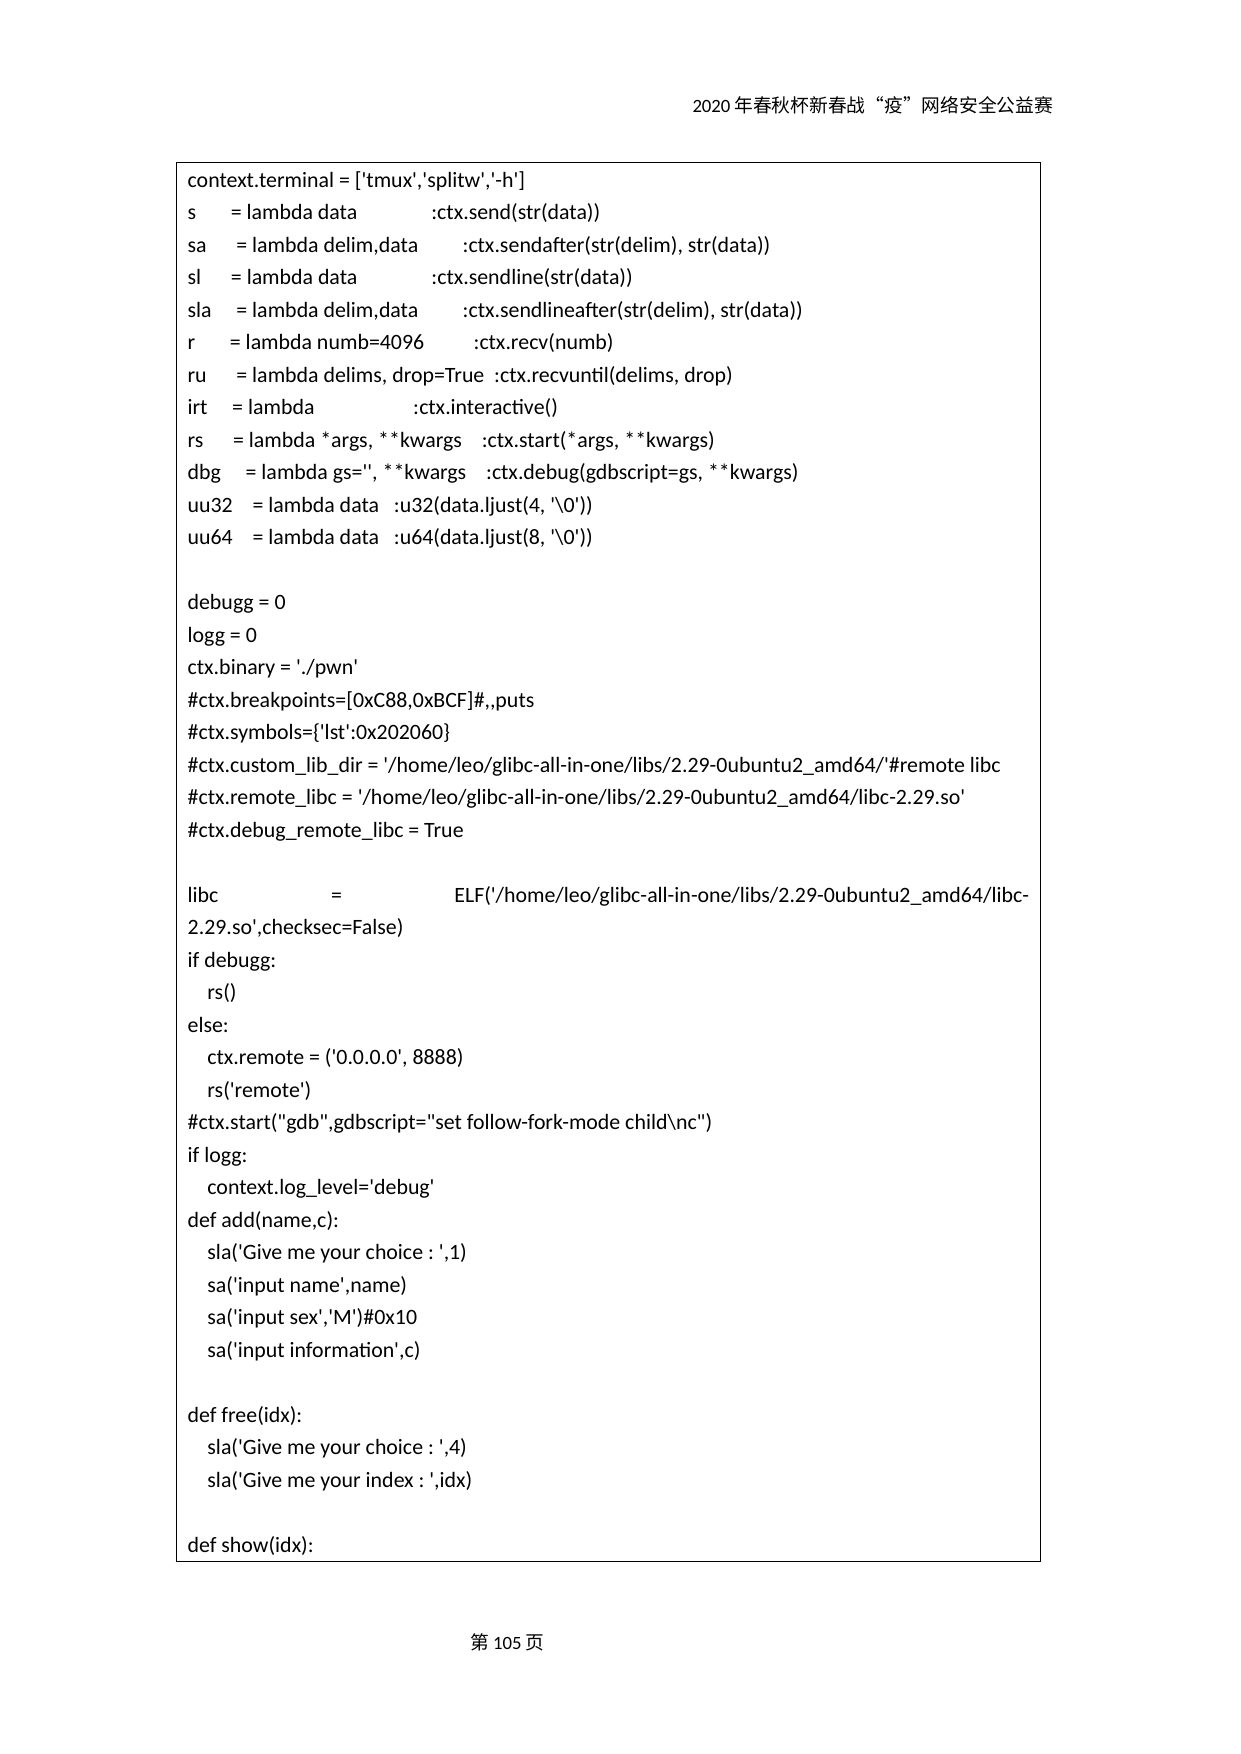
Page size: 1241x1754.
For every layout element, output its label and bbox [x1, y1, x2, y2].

table_header [177, 163, 1040, 1561]
